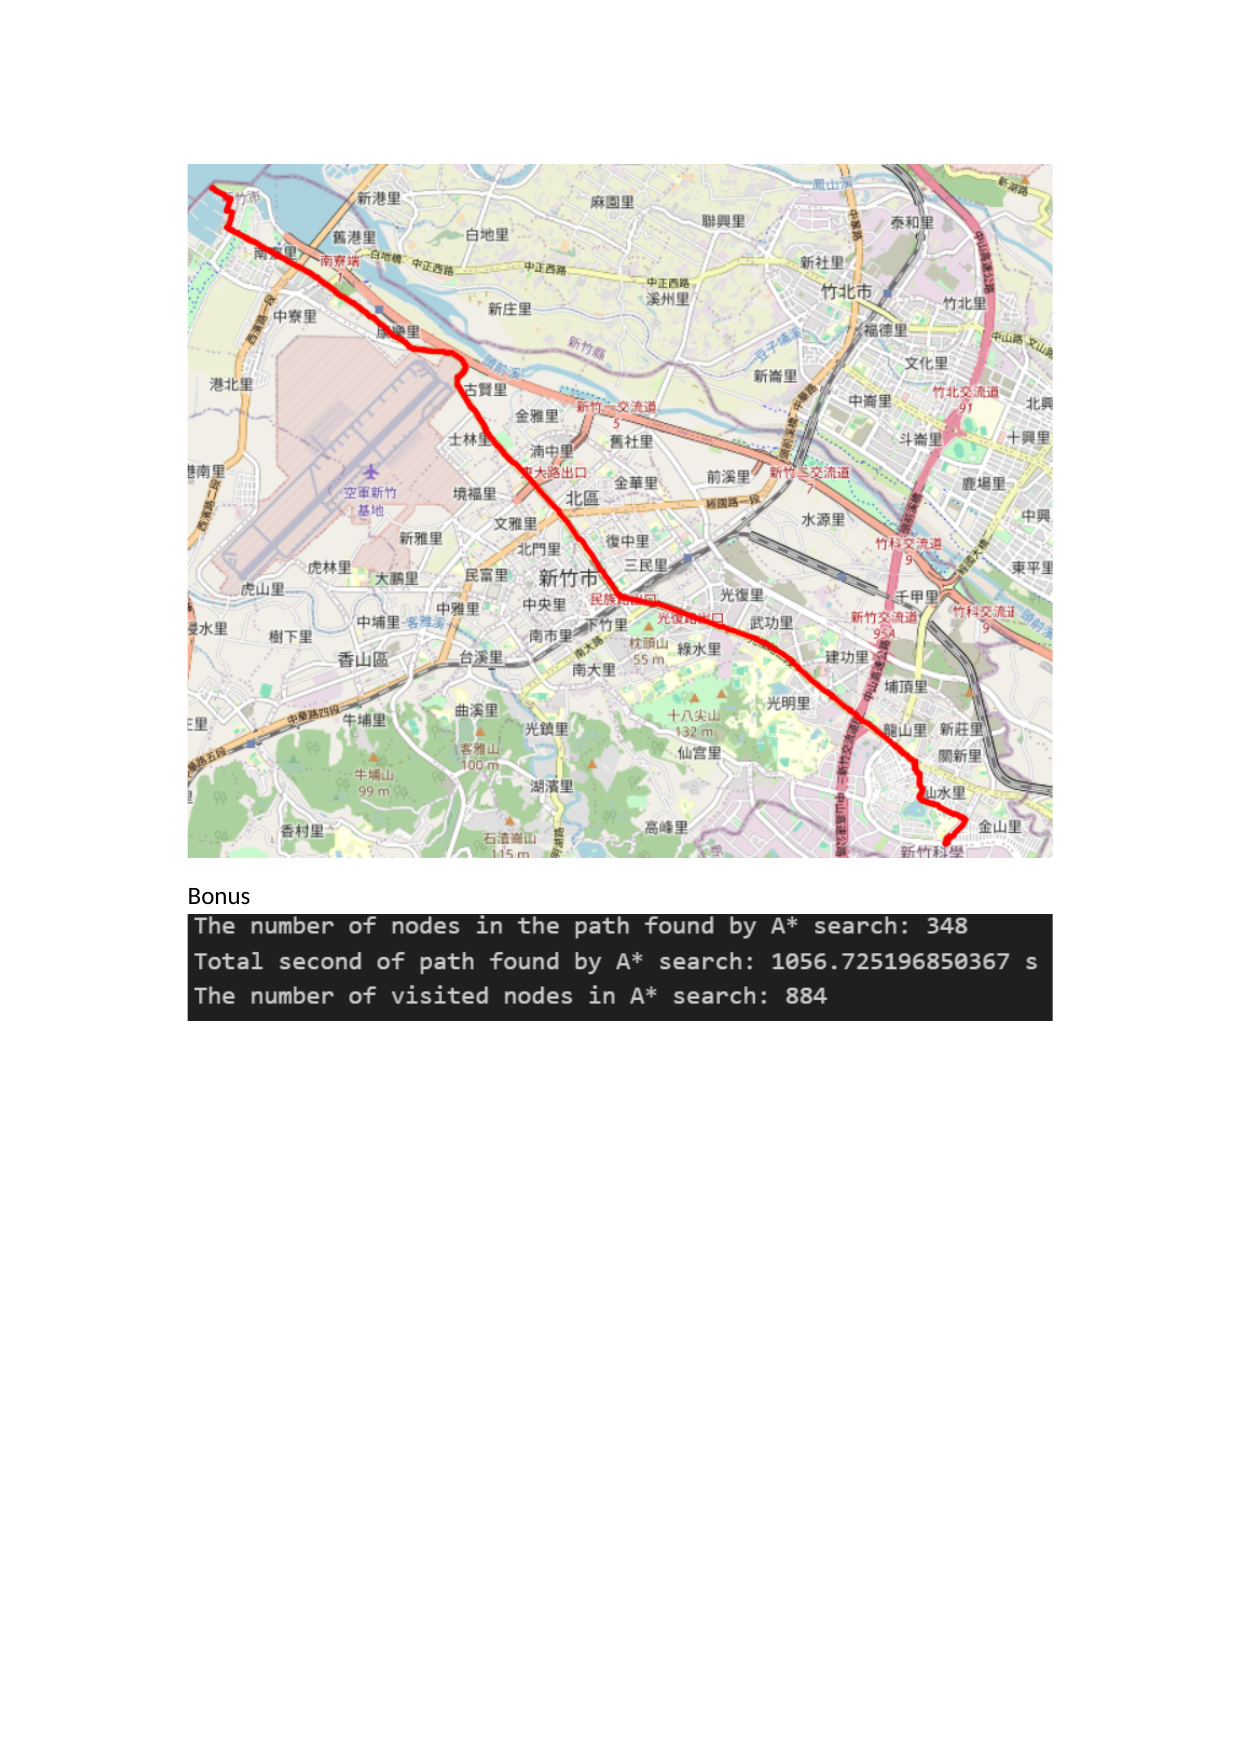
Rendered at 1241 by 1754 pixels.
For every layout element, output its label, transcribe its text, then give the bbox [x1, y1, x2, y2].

picture [187, 914, 1053, 1021]
picture [187, 164, 1053, 858]
text Bonus [187, 877, 1053, 914]
